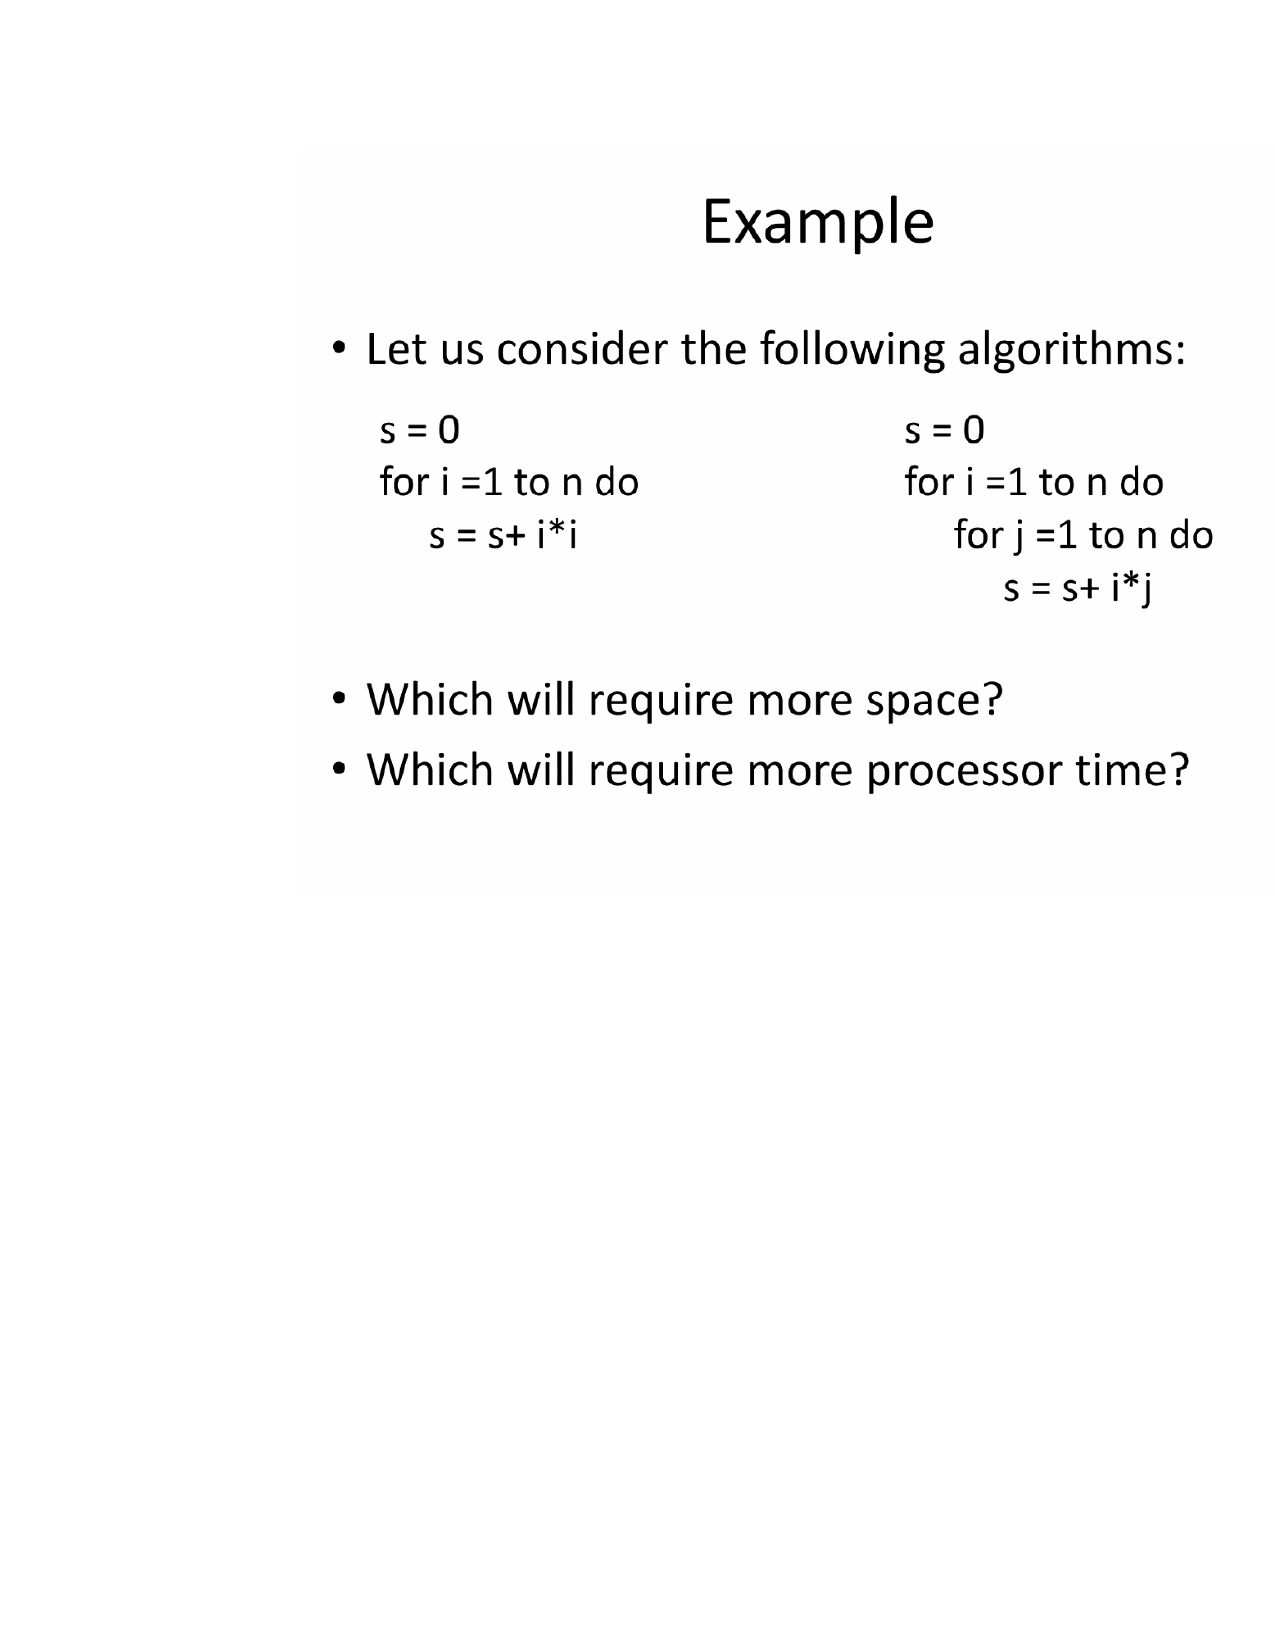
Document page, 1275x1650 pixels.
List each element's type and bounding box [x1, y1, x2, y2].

picture [300, 150, 1275, 893]
